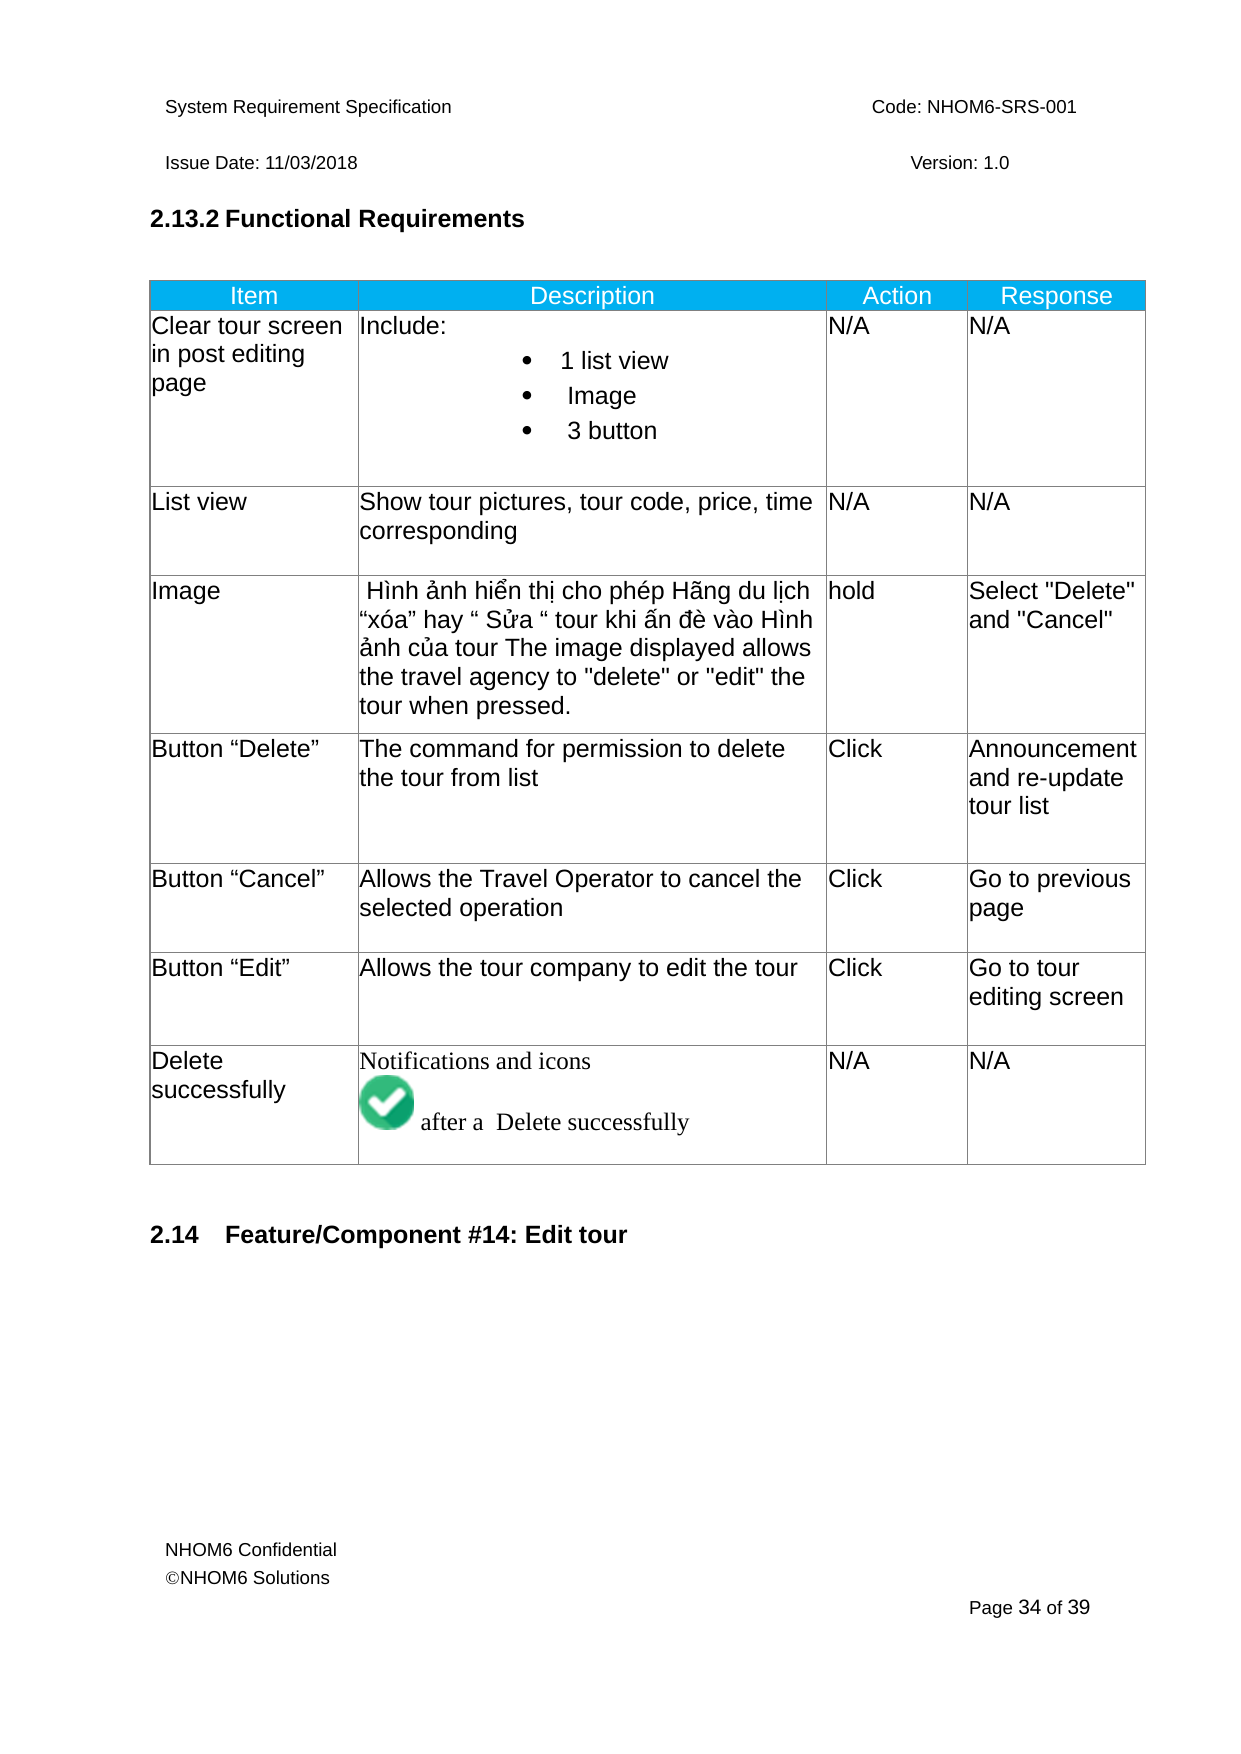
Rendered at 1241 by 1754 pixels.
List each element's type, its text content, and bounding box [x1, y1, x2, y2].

table_cell List view [151, 487, 358, 575]
table_header Response [968, 281, 1145, 310]
table_cell Delete successfully [151, 1046, 358, 1164]
table_cell hold [827, 576, 967, 733]
table_cell Click [827, 864, 967, 952]
table_cell N/A [968, 487, 1145, 575]
table_cell Select "Delete" and "Cancel" [968, 576, 1145, 733]
table_cell N/A [827, 1046, 967, 1164]
subtitle Feature/Component #14: Edit tour [150, 1220, 1090, 1249]
subtitle Functional Requirements [150, 204, 1090, 232]
table_cell N/A [827, 311, 967, 486]
table_cell N/A [968, 311, 1145, 486]
picture [359, 1075, 414, 1130]
table_cell N/A [968, 1046, 1145, 1164]
table_header Action [827, 281, 967, 310]
table_cell Announcement and re-update tour list [968, 734, 1145, 863]
table_cell Click [827, 734, 967, 863]
table_header Description [359, 281, 826, 310]
table_cell Allows the tour company to edit the tour [359, 953, 826, 1045]
table_cell N/A [827, 487, 967, 575]
table_cell Click [827, 953, 967, 1045]
table_cell The command for permission to delete the tour from list [359, 734, 826, 863]
table_cell Include: 1 list view Image 3 button [359, 311, 826, 486]
table_cell Clear tour screen in post editing page [151, 311, 358, 486]
table_cell Go to previous page [968, 864, 1145, 952]
table_cell Button “Cancel” [151, 864, 358, 952]
table_cell Button “Edit” [151, 953, 358, 1045]
table_cell Hình ảnh hiển thị cho phép Hãng du lịch “xóa” hay “ Sửa “ tour khi ấn đè vào Hình ảnh của tour The image displayed allows the travel agency to "delete" or "edit" the tour when pressed. [359, 576, 826, 733]
table_cell Show tour pictures, tour code, price, time corresponding [359, 487, 826, 575]
table_cell Button “Delete” [151, 734, 358, 863]
table_cell Allows the Travel Operator to cancel the selected operation [359, 864, 826, 952]
table_cell Notifications and icons after a Delete successfully [359, 1046, 826, 1164]
table_header Item [151, 281, 358, 310]
table_cell Go to tour editing screen [968, 953, 1145, 1045]
table_cell Image [151, 576, 358, 733]
